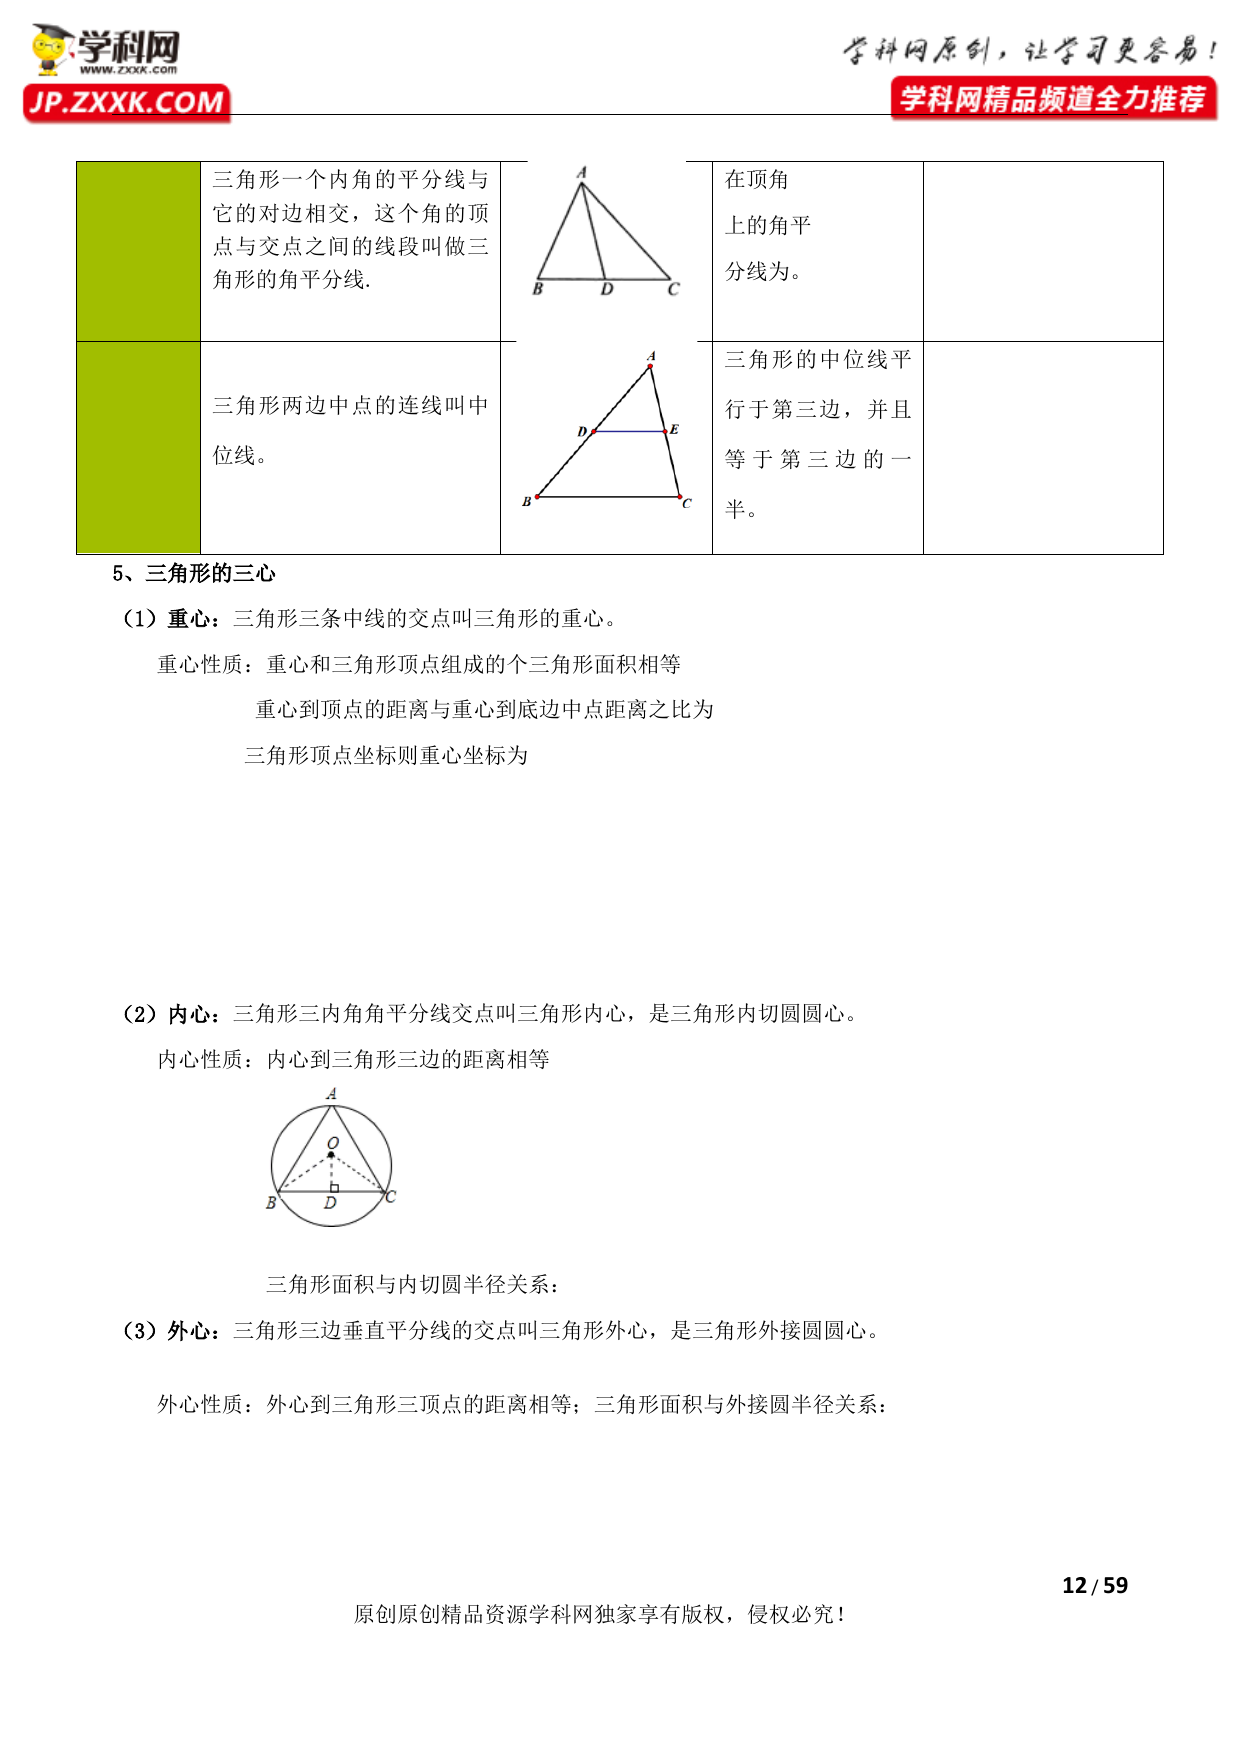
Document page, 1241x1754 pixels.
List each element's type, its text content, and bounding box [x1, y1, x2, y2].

text 内心性质：内心到三角形三边的距离相等 [112, 1042, 1128, 1075]
table_cell [924, 342, 1163, 553]
text 三角形面积与内切圆半径关系： [112, 1267, 1128, 1300]
text （1）重心：三角形三条中线的交点叫三角形的重心。 [112, 600, 1128, 633]
text 三角形顶点坐标则重心坐标为 [112, 737, 1128, 771]
table_cell [501, 162, 712, 341]
text （3）外心：三角形三边垂直平分线的交点叫三角形外心，是三角形外接圆圆心。 [112, 1312, 1128, 1346]
table_cell 三角形一个内角的平分线与它的对边相交，这个角的顶点与交点之间的线段叫做三角形的角平分线. [201, 162, 500, 341]
table_cell [77, 162, 200, 341]
table_cell [924, 162, 1163, 341]
picture [527, 161, 686, 298]
table_cell [77, 342, 200, 553]
table_cell 在顶角 上的角平 分线为。 [713, 162, 923, 341]
text 外心性质：外心到三角形三顶点的距离相等；三角形面积与外接圆半径关系： [112, 1358, 1128, 1425]
text 5、三角形的三心 [112, 555, 1128, 588]
text 重心性质：重心和三角形顶点组成的个三角形面积相等 [112, 646, 1128, 679]
picture [516, 341, 698, 517]
text 重心到顶点的距离与重心到底边中点距离之比为 [112, 692, 1128, 725]
text （2）内心：三角形三内角角平分线交点叫三角形内心，是三角形内切圆圆心。 [112, 996, 1128, 1029]
table_cell 三角形两边中点的连线叫中位线。 [201, 342, 500, 553]
picture [0, 2, 1241, 144]
picture [265, 1087, 397, 1227]
table_cell 三角形的中位线平行于第三边，并且等于第三边的一半。 [713, 342, 923, 553]
table_cell [501, 342, 712, 553]
